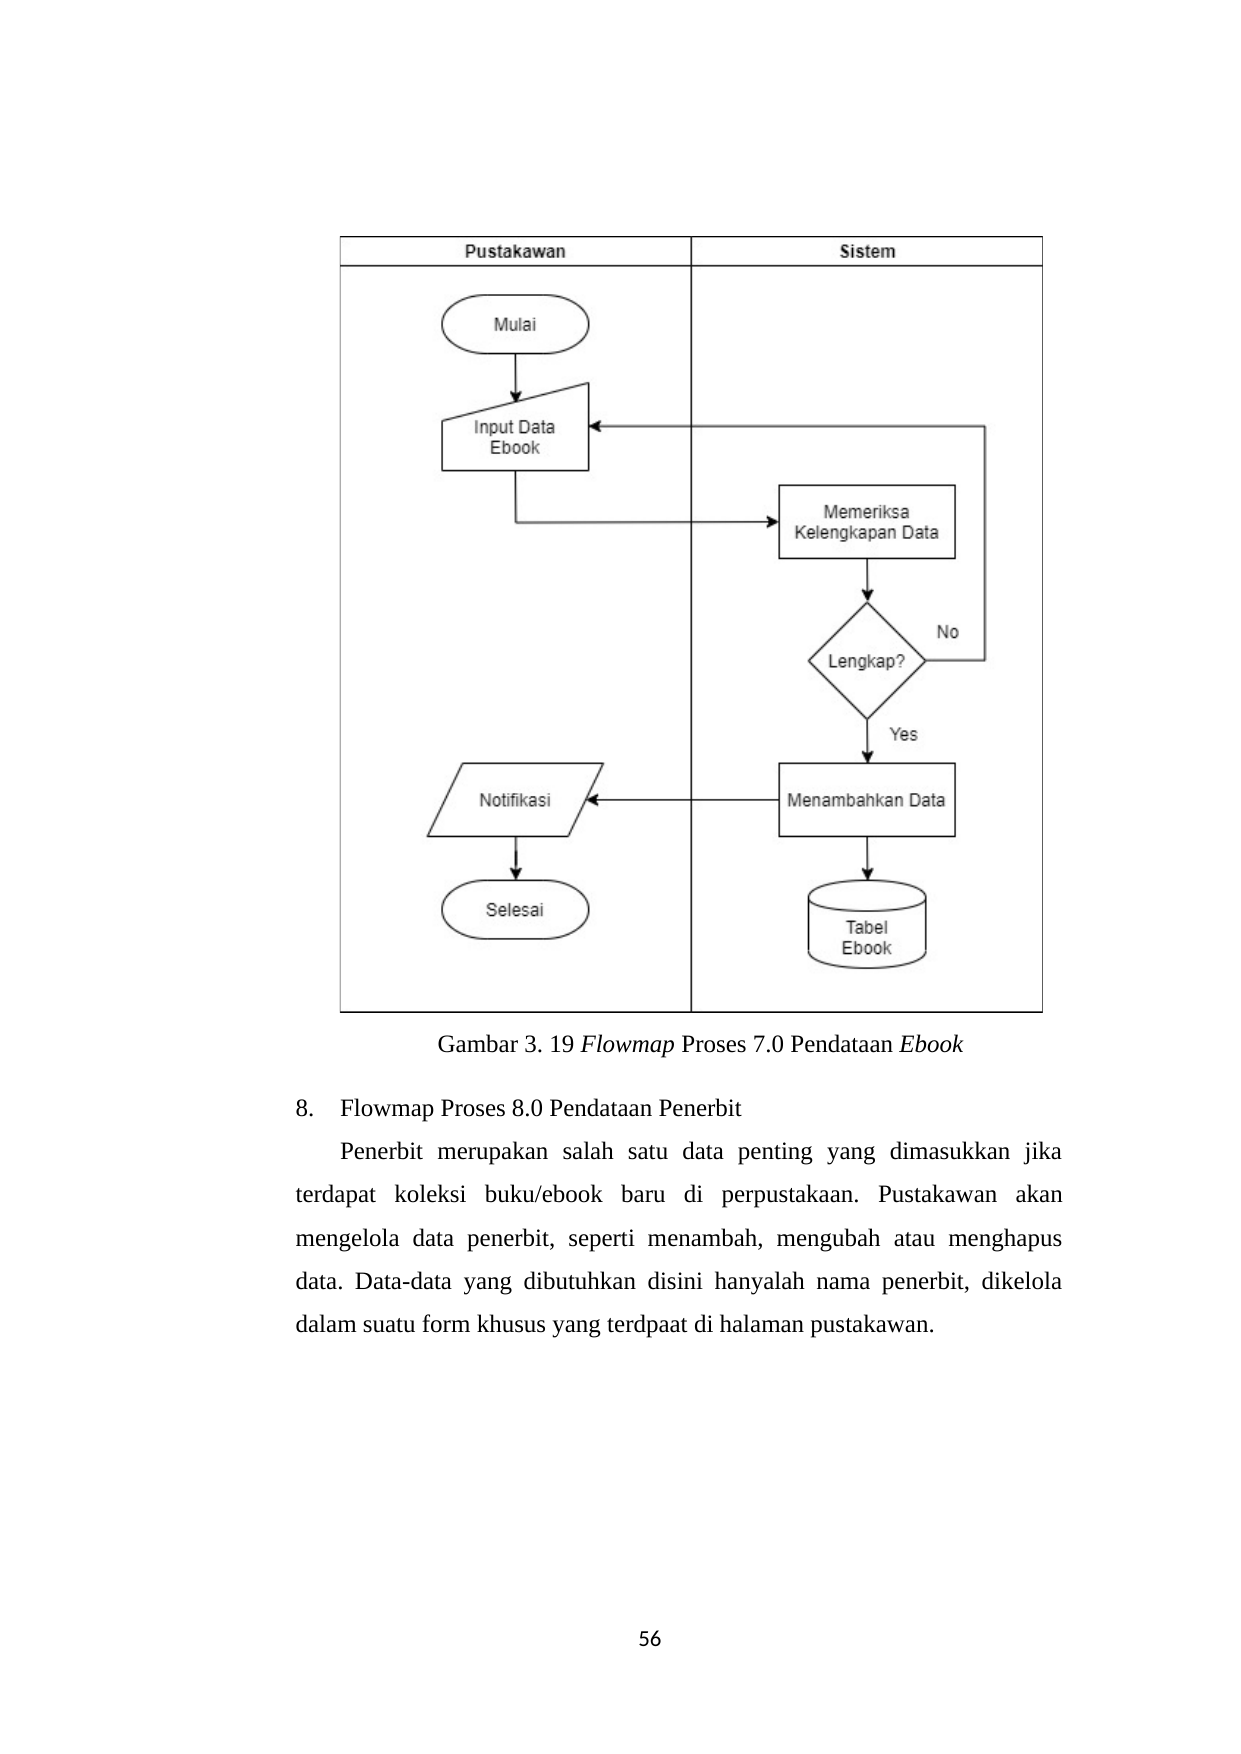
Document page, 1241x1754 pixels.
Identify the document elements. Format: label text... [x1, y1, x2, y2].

picture [339, 236, 1043, 1013]
list Flowmap Proses 8.0 Pendataan Penerbit [295, 1093, 1063, 1122]
text Gambar 3. 19 Flowmap Proses 7.0 Pendataan Ebook [236, 1029, 1063, 1058]
list Penerbit merupakan salah satu data penting yang dimasukkan jika terdapat koleksi buku/ebook baru di perpustakaan. Pustakawan akan mengelola data penerbit, seperti menambah, mengubah atau menghapus data. Data-data yang dibutuhkan disini hanyalah nama penerbit, dikelola dalam suatu form khusus yang terdpaat di halaman pustakawan. [295, 1136, 1063, 1338]
